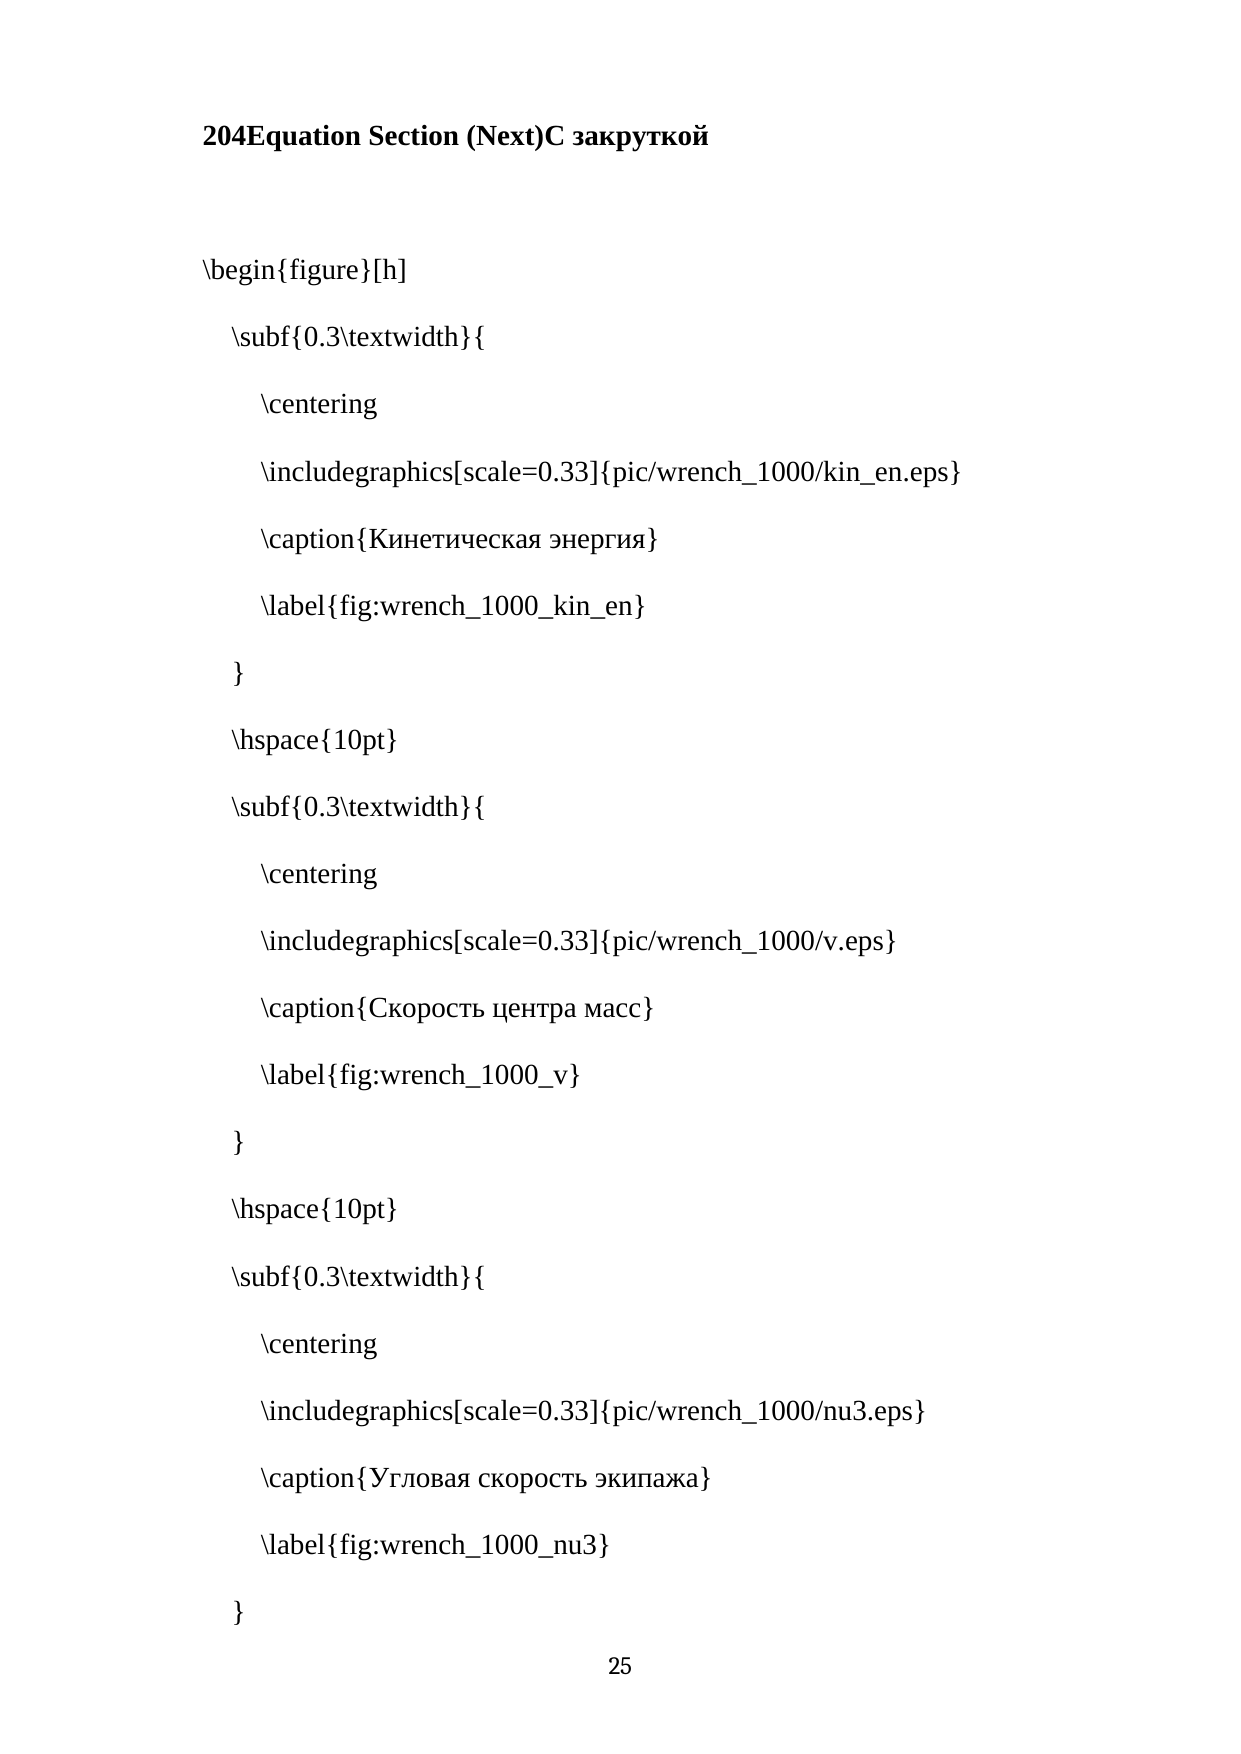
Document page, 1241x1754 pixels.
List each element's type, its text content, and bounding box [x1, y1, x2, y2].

text } [128, 1594, 1177, 1628]
text } [128, 1124, 1177, 1158]
text \hspace{10pt} [128, 1192, 1177, 1225]
text } [128, 655, 1177, 688]
text \caption{Угловая скорость экипажа} [128, 1460, 1177, 1493]
text \includegraphics[scale=0.33]{pic/wrench_1000/nu3.eps} [128, 1393, 1177, 1426]
text \includegraphics[scale=0.33]{pic/wrench_1000/kin_en.eps} [128, 454, 1177, 487]
text \centering [128, 1326, 1177, 1359]
text \begin{figure}[h] [128, 252, 1177, 286]
text \includegraphics[scale=0.33]{pic/wrench_1000/v.eps} [128, 923, 1177, 957]
text \label{fig:wrench_1000_kin_en} [128, 588, 1177, 621]
text \subf{0.3\textwidth}{ [128, 1259, 1177, 1292]
text \subf{0.3\textwidth}{ [128, 789, 1177, 823]
text \centering [128, 856, 1177, 890]
text \label{fig:wrench_1000_v} [128, 1057, 1177, 1091]
text \caption{Кинетическая энергия} [128, 521, 1177, 554]
text \hspace{10pt} [128, 722, 1177, 756]
text \caption{Скорость центра масс} [128, 990, 1177, 1024]
text \label{fig:wrench_1000_nu3} [128, 1527, 1177, 1561]
text \subf{0.3\textwidth}{ [128, 319, 1177, 353]
text \centering [128, 387, 1177, 420]
text С закруткой [128, 118, 1177, 152]
